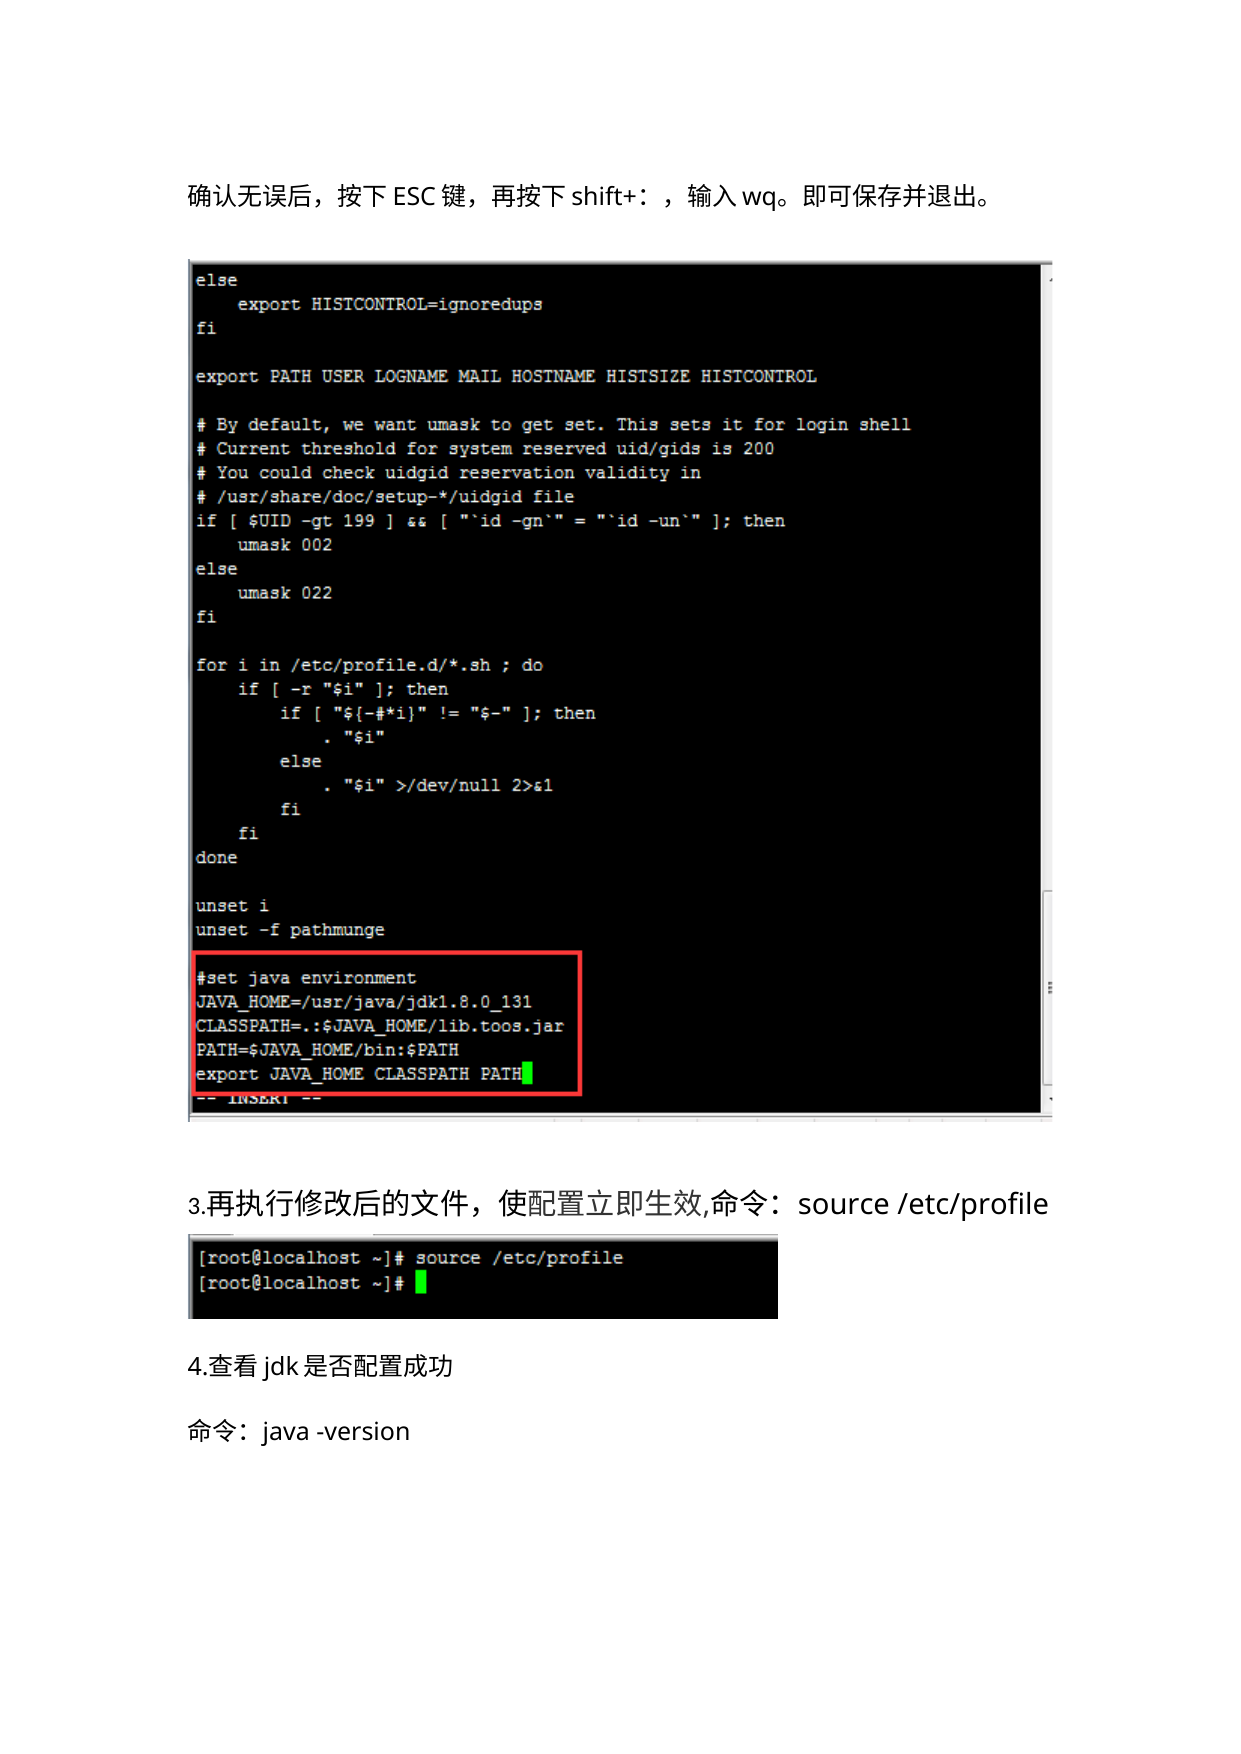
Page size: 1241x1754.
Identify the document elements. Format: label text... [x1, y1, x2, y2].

picture [187, 259, 1053, 1122]
text 命令：java -version [187, 1397, 1053, 1462]
text 4.查看jdk是否配置成功 [187, 1332, 1053, 1397]
text 3.再执行修改后的文件，使配置立即生效,命令：source /etc/profile [187, 1169, 1053, 1234]
text 确认无误后，按下ESC键，再按下shift+：，输入wq。即可保存并退出。 [187, 162, 1053, 227]
picture [187, 1234, 778, 1319]
